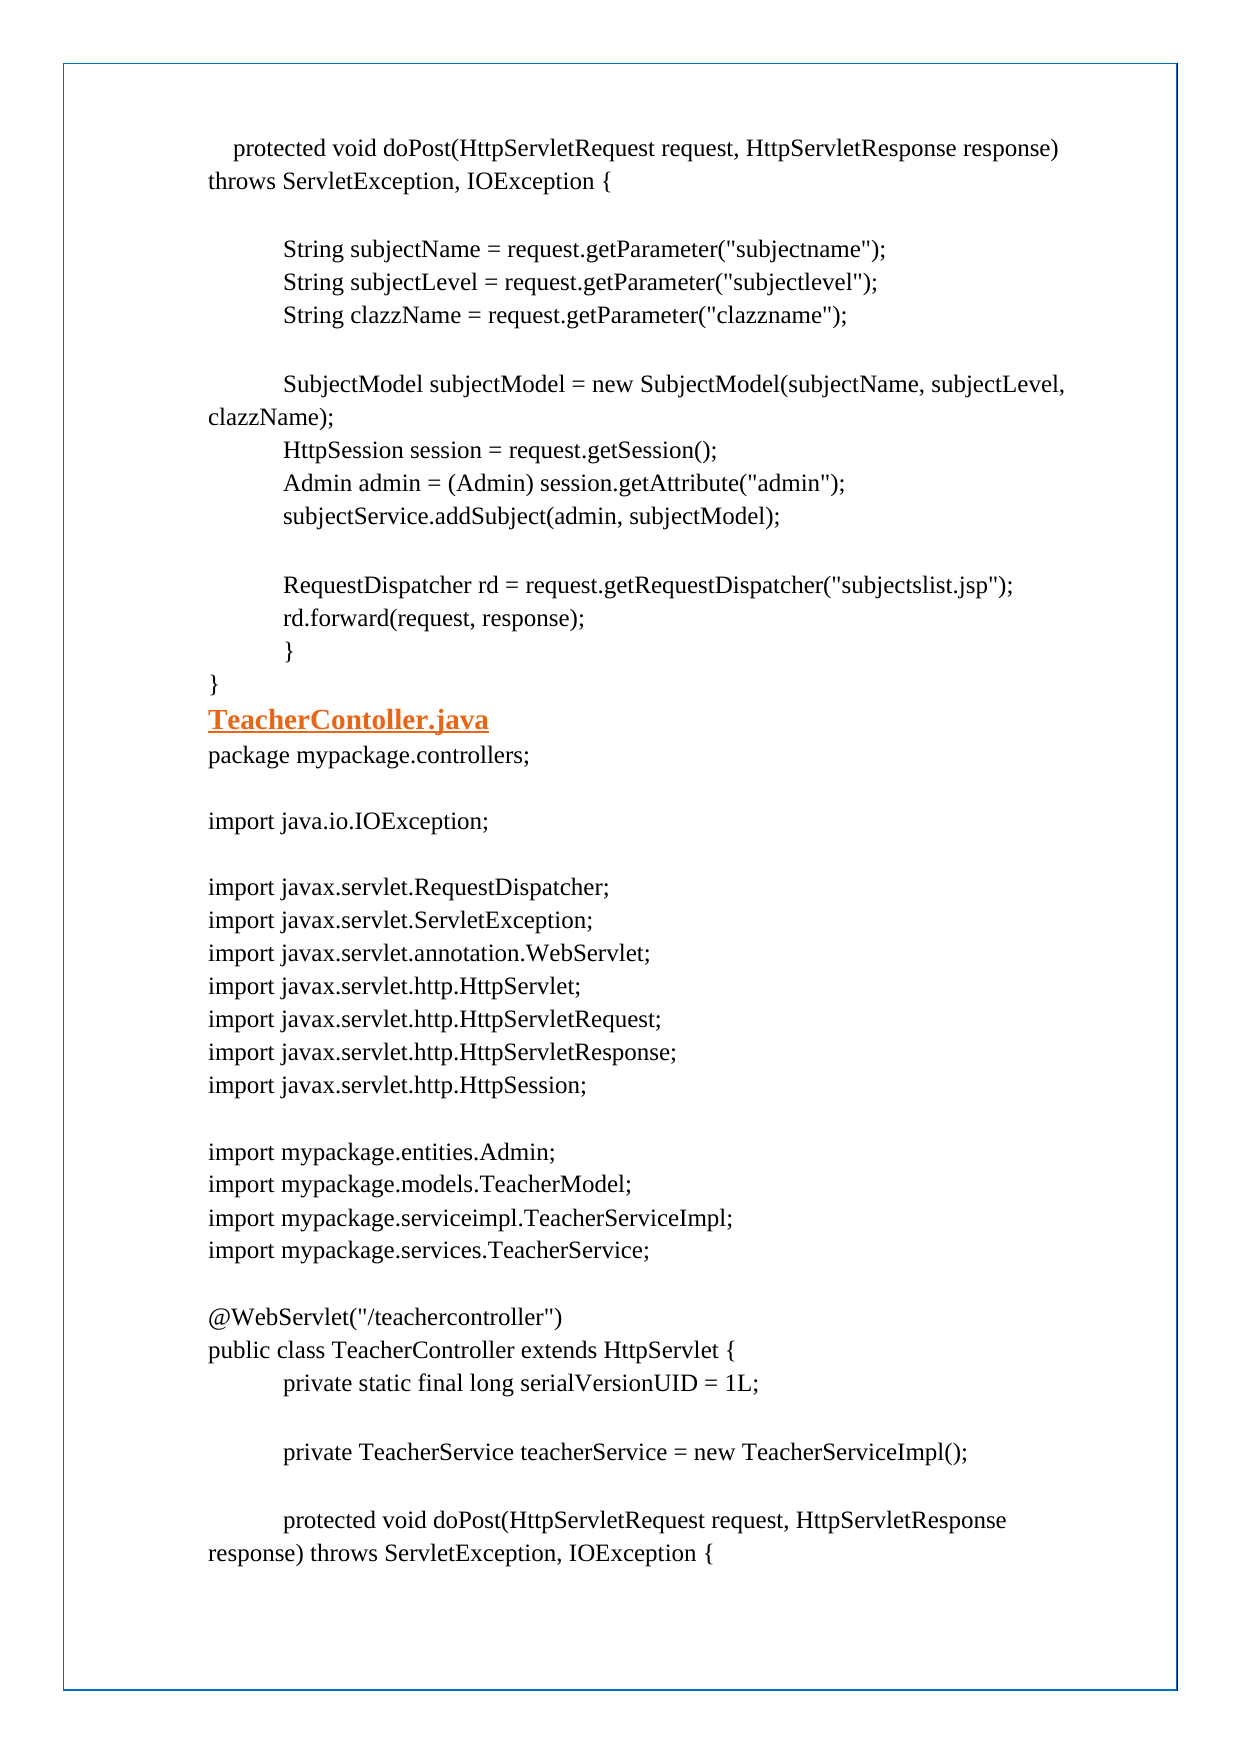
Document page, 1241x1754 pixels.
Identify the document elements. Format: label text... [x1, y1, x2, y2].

list RequestDispatcher rd = request.getRequestDispatcher("subjectslist.jsp"); [208, 570, 1106, 598]
list import javax.servlet.RequestDispatcher; [208, 872, 1106, 901]
list String subjectName = request.getParameter("subjectname"); [208, 234, 1106, 263]
list String subjectLevel = request.getParameter("subjectlevel"); [208, 267, 1106, 296]
list import javax.servlet.http.HttpServletRequest; [208, 1004, 1106, 1033]
list import javax.servlet.http.HttpServlet; [208, 971, 1106, 1000]
list import mypackage.entities.Admin; [208, 1137, 1106, 1165]
list protected void doPost(HttpServletRequest request, HttpServletResponse response) throws ServletException, IOException { [208, 1505, 1106, 1567]
list HttpSession session = request.getSession(); [208, 435, 1106, 464]
list import mypackage.serviceimpl.TeacherServiceImpl; [208, 1203, 1106, 1231]
list import javax.servlet.annotation.WebServlet; [208, 938, 1106, 967]
list @WebServlet("/teachercontroller") [208, 1302, 1106, 1330]
list package mypackage.controllers; [208, 740, 1106, 769]
list public class TeacherController extends HttpServlet { [208, 1335, 1106, 1363]
list import mypackage.models.TeacherModel; [208, 1169, 1106, 1198]
list protected void doPost(HttpServletRequest request, HttpServletResponse response) throws ServletException, IOException { [208, 133, 1106, 195]
list private static final long serialVersionUID = 1L; [208, 1368, 1106, 1396]
list import mypackage.services.TeacherService; [208, 1236, 1106, 1264]
list String clazzName = request.getParameter("clazzname"); [208, 301, 1106, 329]
list Admin admin = (Admin) session.getAttribute("admin"); [208, 468, 1106, 497]
list private TeacherService teacherService = new TeacherServiceImpl(); [208, 1437, 1106, 1465]
list import javax.servlet.http.HttpServletResponse; [208, 1037, 1106, 1066]
list TeacherContoller.java [208, 702, 1106, 735]
list } [208, 669, 1106, 697]
list } [208, 636, 1106, 664]
list rd.forward(request, response); [208, 603, 1106, 631]
list import javax.servlet.ServletException; [208, 905, 1106, 934]
list import java.io.IOException; [208, 806, 1106, 835]
list SubjectModel subjectModel = new SubjectModel(subjectName, subjectLevel, clazzName); [208, 369, 1106, 431]
list subjectService.addSubject(admin, subjectModel); [208, 501, 1106, 530]
list import javax.servlet.http.HttpSession; [208, 1071, 1106, 1099]
